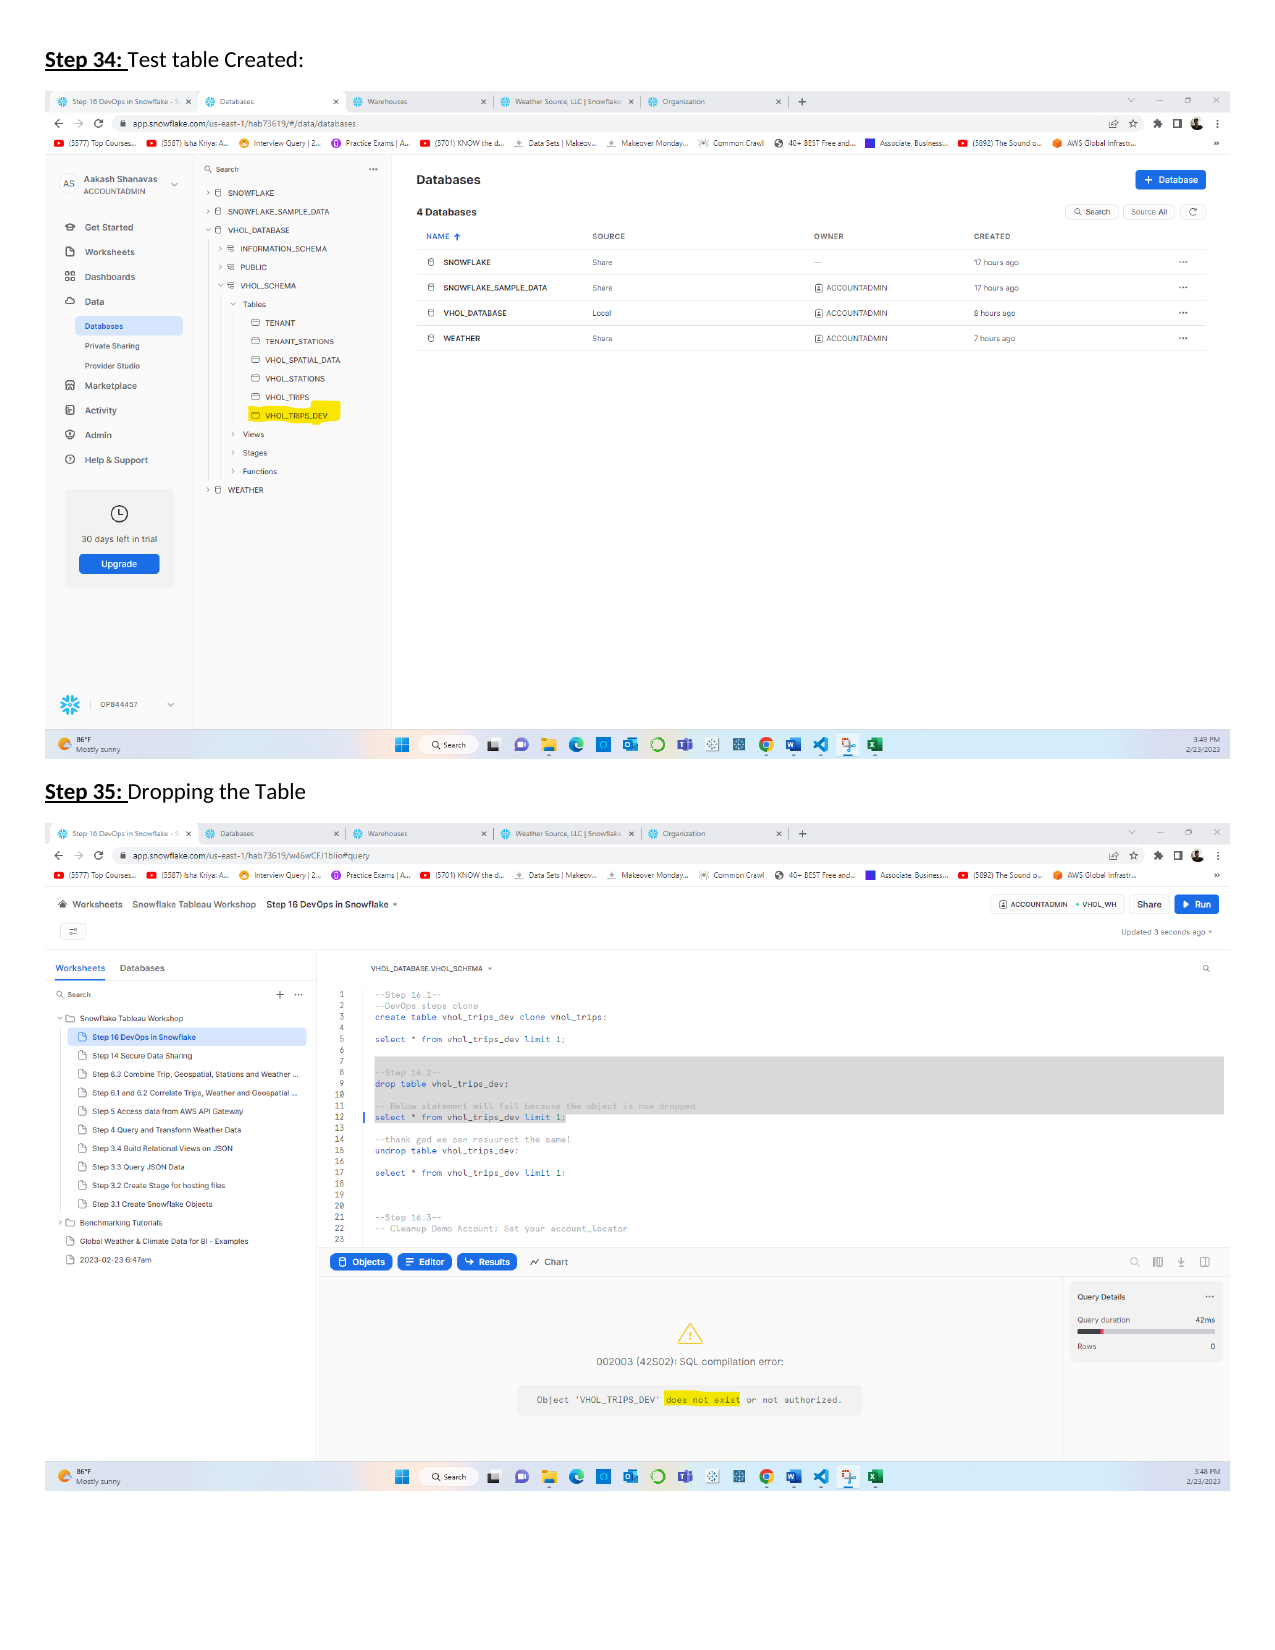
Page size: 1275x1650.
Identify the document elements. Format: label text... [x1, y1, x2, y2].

text Step 34: Test table Created: [45, 45, 1230, 73]
picture [45, 91, 1230, 759]
picture [45, 823, 1230, 1491]
text Step 35: Dropping the Table [45, 777, 1230, 805]
